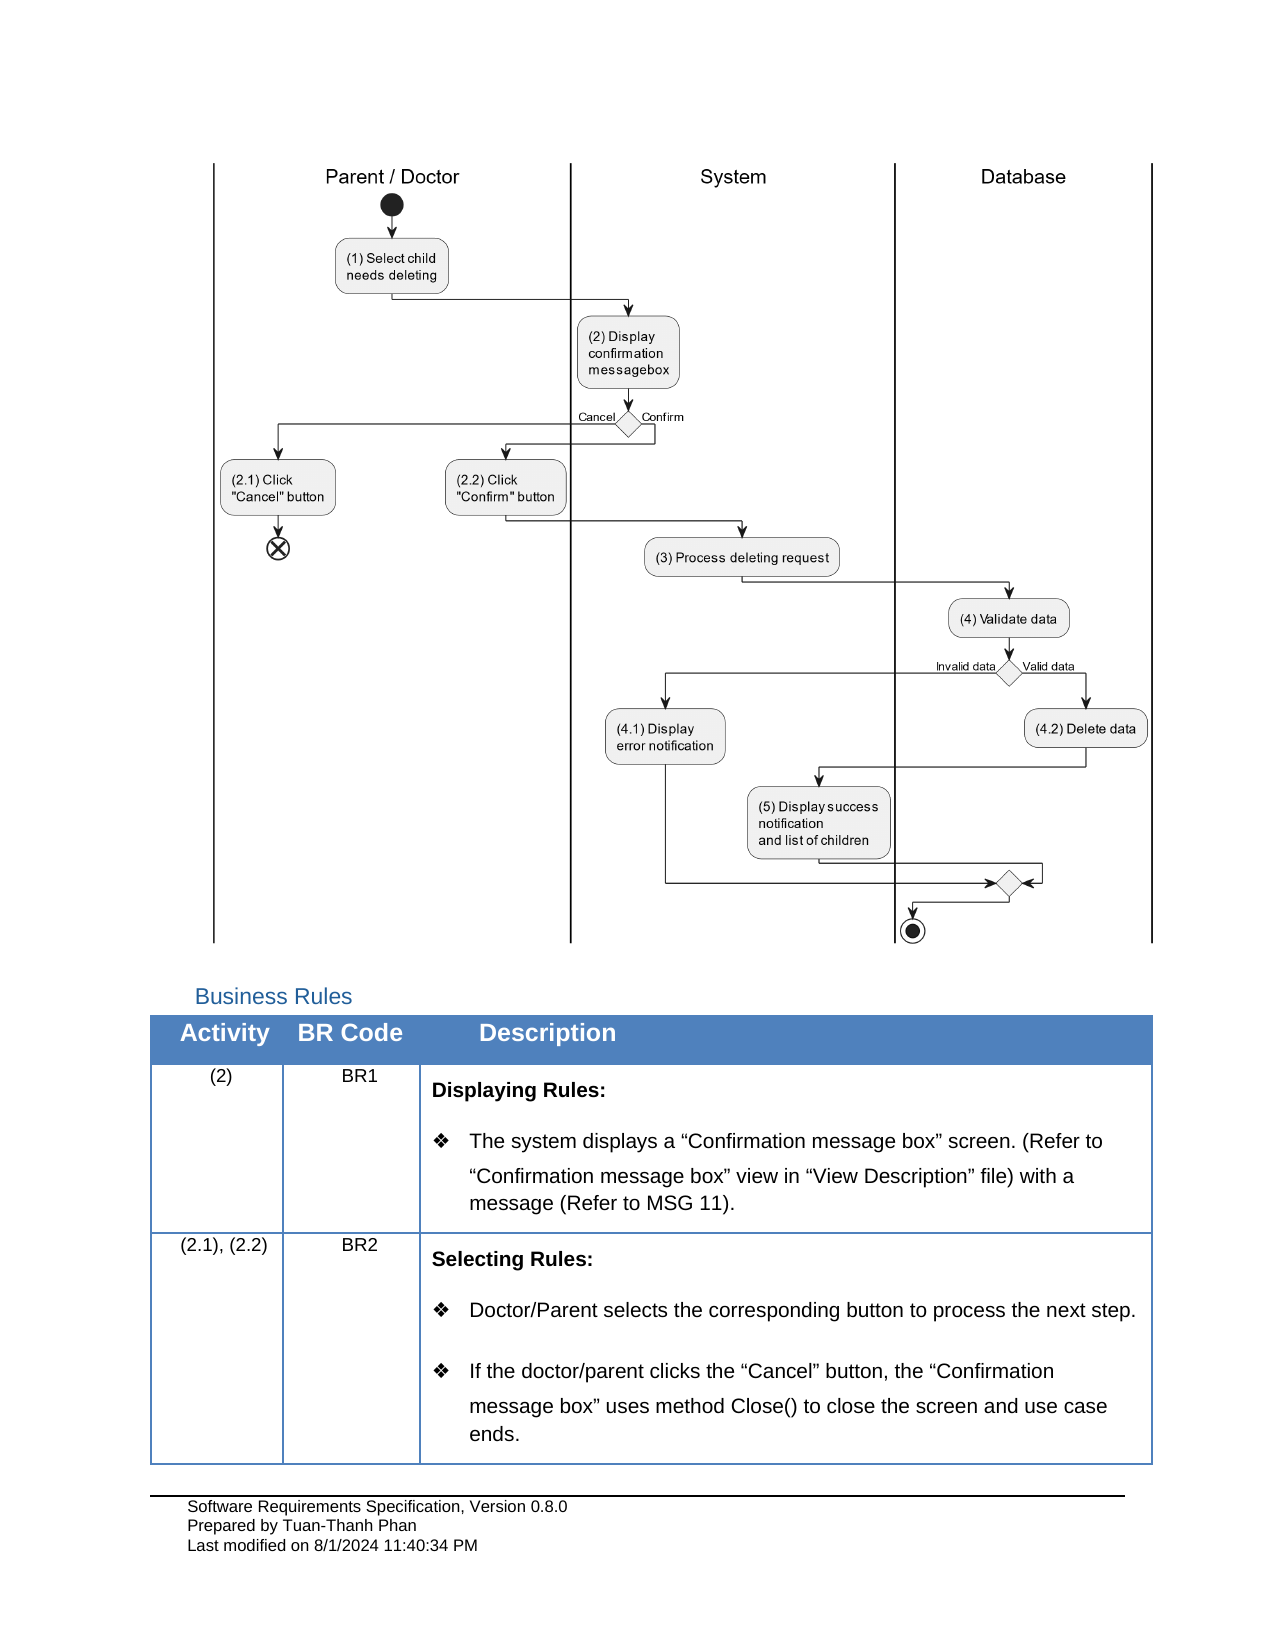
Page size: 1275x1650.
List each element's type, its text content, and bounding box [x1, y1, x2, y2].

picture [197, 150, 1173, 956]
table_header BR Code [284, 1018, 419, 1063]
subtitle Business Rules [194, 983, 1125, 1009]
table_cell BR2 [284, 1234, 419, 1463]
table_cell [421, 1234, 1151, 1463]
table_header Activity [152, 1018, 282, 1063]
table_cell (2) [152, 1065, 282, 1232]
table_header Description [421, 1018, 1151, 1063]
table_cell Displaying Rules: The system displays a “Confirmation message box” screen. (Refer to “Confirmation message box” view in “View Description” file) with a message (Refer to MSG 11). [421, 1065, 1151, 1232]
table_cell (2.1), (2.2) [152, 1234, 282, 1463]
table_cell BR1 [284, 1065, 419, 1232]
